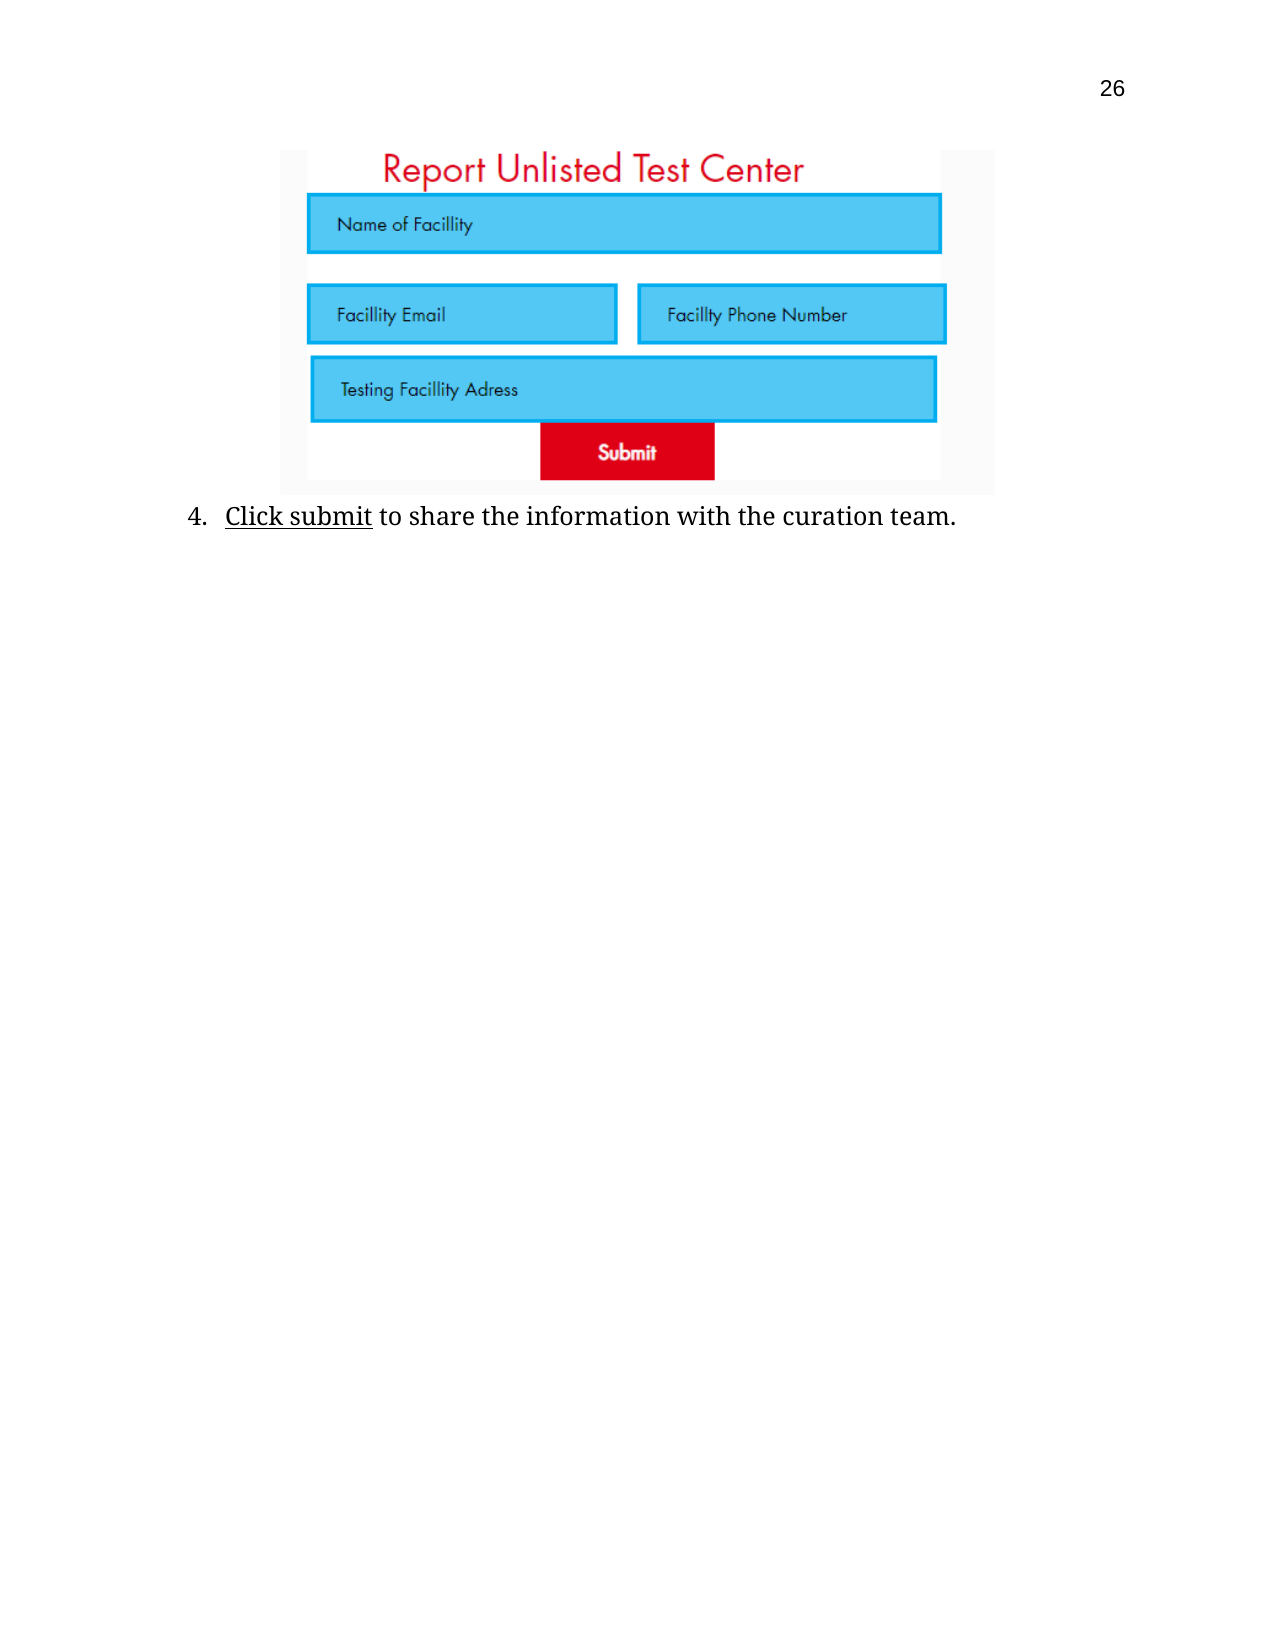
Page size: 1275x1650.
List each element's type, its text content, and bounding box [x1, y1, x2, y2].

picture [280, 150, 995, 495]
list Click submit to share the information with the curation team. [187, 499, 1125, 533]
